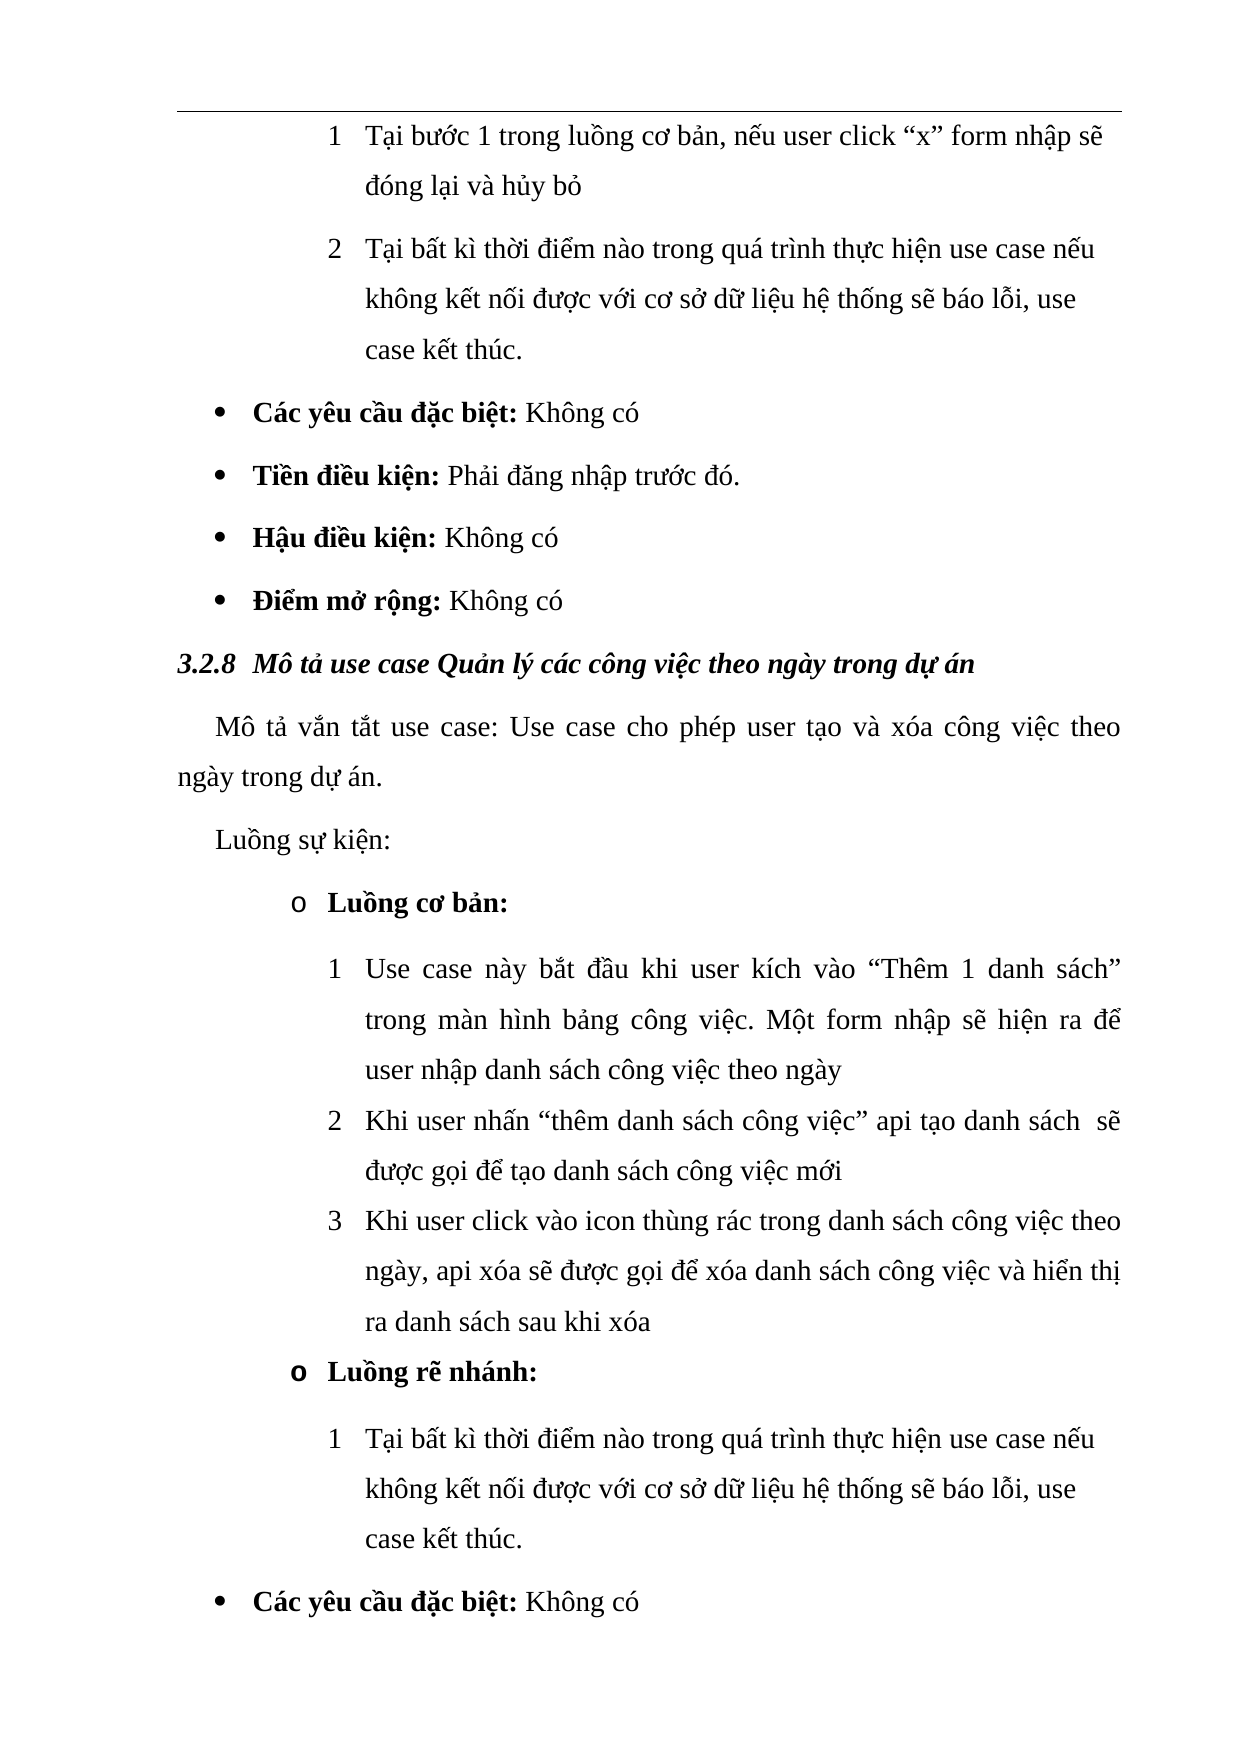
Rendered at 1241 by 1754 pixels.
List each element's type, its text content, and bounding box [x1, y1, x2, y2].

list Tại bất kì thời điểm nào trong quá trình thực hiện use case nếu không kết nối được với cơ sở dữ liệu hệ thống sẽ báo lỗi, use case kết thúc. [327, 231, 1122, 365]
list Các yêu cầu đặc biệt: Không có [215, 395, 1122, 428]
list Khi user click vào icon thùng rác trong danh sách công việc theo ngày, api xóa sẽ được gọi để xóa danh sách công việc và hiển thị ra danh sách sau khi xóa [327, 1203, 1122, 1337]
list Tại bước 1 trong luồng cơ bản, nếu user click “x” form nhập sẽ đóng lại và hủy bỏ [327, 118, 1122, 202]
list Khi user nhấn “thêm danh sách công việc” api tạo danh sách sẽ được gọi để tạo danh sách công việc mới [327, 1103, 1122, 1186]
text Luồng sự kiện: [177, 822, 1122, 856]
list Các yêu cầu đặc biệt: Không có [215, 1584, 1122, 1618]
list Luồng cơ bản: [290, 885, 1122, 921]
text Mô tả vắn tắt use case: Use case cho phép user tạo và xóa công việc theo ngày trong dự án. [177, 709, 1122, 793]
list Điểm mở rộng: Không có [215, 583, 1122, 617]
list Use case này bắt đầu khi user kích vào “Thêm 1 danh sách” trong màn hình bảng công việc. Một form nhập sẽ hiện ra để user nhập danh sách công việc theo ngày [327, 952, 1122, 1086]
subtitle Mô tả use case Quản lý các công việc theo ngày trong dự án [177, 646, 1122, 680]
list Tiền điều kiện: Phải đăng nhập trước đó. [215, 458, 1122, 491]
list Luồng rẽ nhánh: [290, 1354, 1122, 1390]
list Hậu điều kiện: Không có [215, 521, 1122, 554]
list Tại bất kì thời điểm nào trong quá trình thực hiện use case nếu không kết nối được với cơ sở dữ liệu hệ thống sẽ báo lỗi, use case kết thúc. [327, 1421, 1122, 1555]
